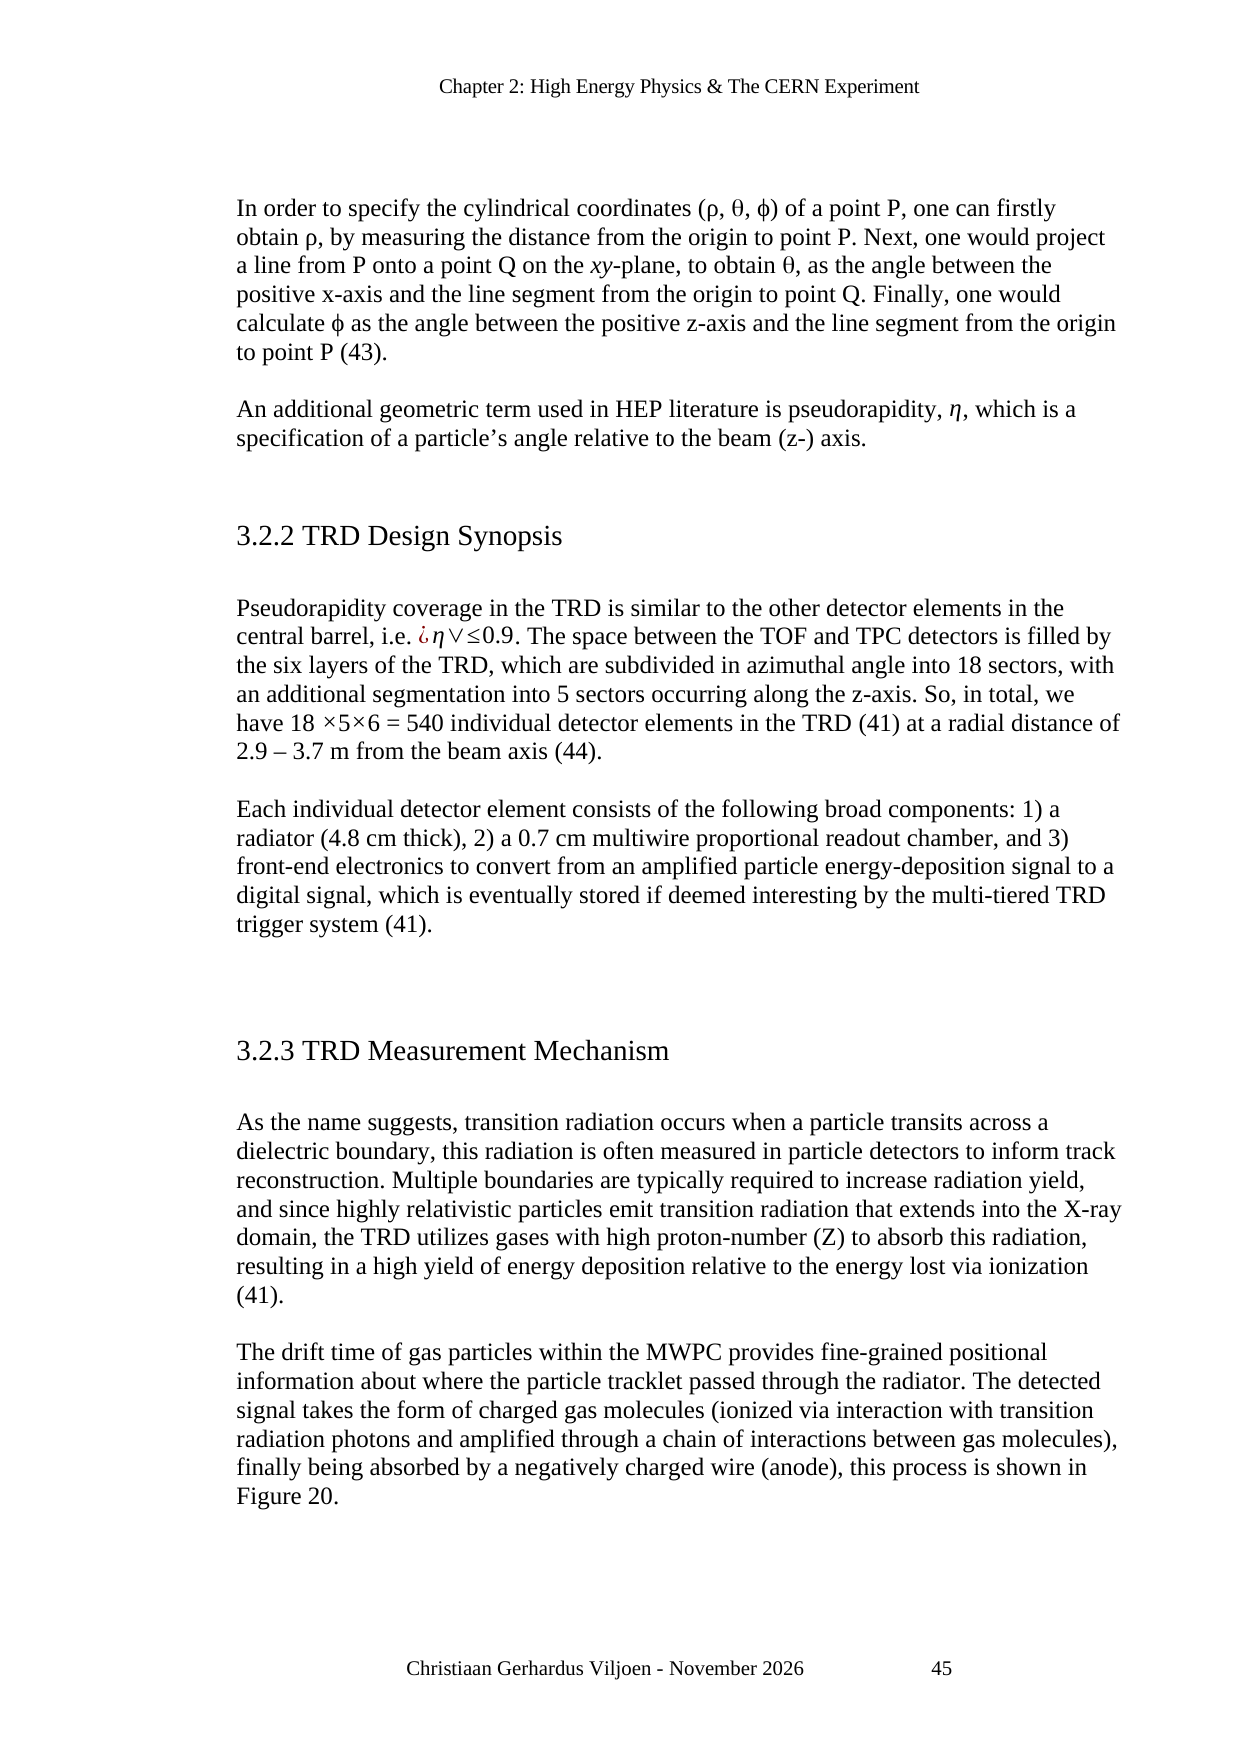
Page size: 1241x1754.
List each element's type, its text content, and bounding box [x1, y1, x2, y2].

text As the name suggests, transition radiation occurs when a particle transits across a dielectric boundary, this radiation is often measured in particle detectors to inform track reconstruction. Multiple boundaries are typically required to increase radiation yield, and since highly relativistic particles emit transition radiation that extends into the X-ray domain, the TRD utilizes gases with high proton-number (Z) to absorb this radiation, resulting in a high yield of energy deposition relative to the energy lost via ionization . [236, 1107, 1122, 1309]
text An additional geometric term used in HEP literature is pseudorapidity, , which is a specification of a particle’s angle relative to the beam (z-) axis. [236, 394, 1122, 452]
subtitle TRD Measurement Mechanism [236, 1033, 1122, 1066]
text Pseudorapidity coverage in the TRD is similar to the other detector elements in the central barrel, i.e. . The space between the TOF and TPC detectors is filled by the six layers of the TRD, which are subdivided in azimuthal angle into 18 sectors, with an additional segmentation into 5 sectors occurring along the z-axis. So, in total, we have 18 56 = 540 individual detector elements in the TRD at a radial distance of 2.9 – 3.7 m from the beam axis . [236, 593, 1122, 765]
text In order to specify the cylindrical coordinates (ρ, , ϕ) of a point P, one can firstly obtain ρ, by measuring the distance from the origin to point P. Next, one would project a line from P onto a point Q on the xy-plane, to obtain , as the angle between the positive x-axis and the line segment from the origin to point Q. Finally, one would calculate ϕ as the angle between the positive z-axis and the line segment from the origin to point P . [236, 193, 1122, 365]
text Each individual detector element consists of the following broad components: 1) a radiator (4.8 cm thick), 2) a 0.7 cm multiwire proportional readout chamber, and 3) front-end electronics to convert from an amplified particle energy-deposition signal to a digital signal, which is eventually stored if deemed interesting by the multi-tiered TRD trigger system . [236, 794, 1122, 938]
subtitle TRD Design Synopsis [236, 518, 1122, 551]
text The drift time of gas particles within the MWPC provides fine-grained positional information about where the particle tracklet passed through the radiator. The detected signal takes the form of charged gas molecules (ionized via interaction with transition radiation photons and amplified through a chain of interactions between gas molecules), finally being absorbed by a negatively charged wire (anode), this process is shown in Figure 20. [236, 1337, 1122, 1510]
